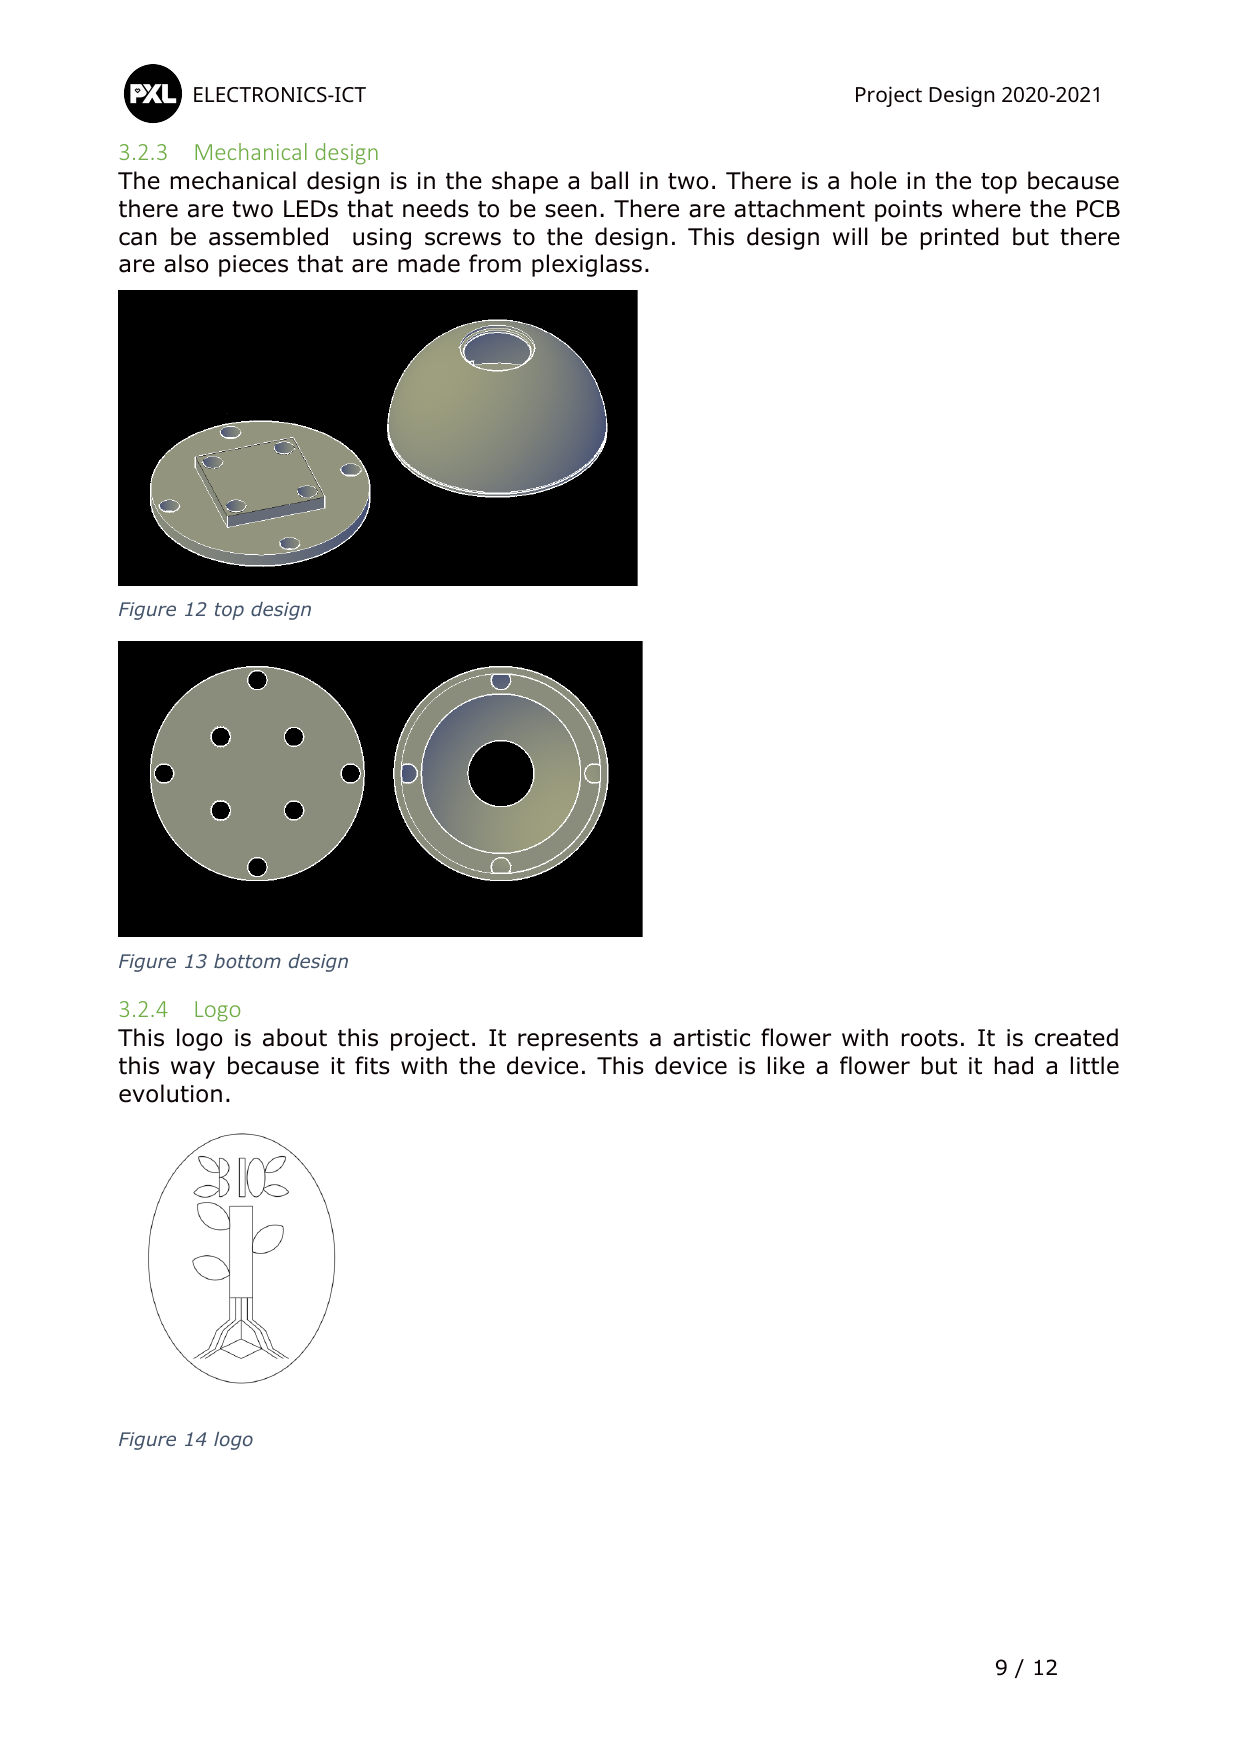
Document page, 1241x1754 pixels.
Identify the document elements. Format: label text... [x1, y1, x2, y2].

picture [118, 641, 643, 937]
text This logo is about this project. It represents a artistic flower with roots. It is created this way because it fits with the device. This device is like a flower but it had a little evolution. [118, 1023, 1122, 1107]
picture [118, 1119, 369, 1415]
subtitle Logo [118, 993, 1122, 1023]
text The mechanical design is in the shape a ball in two. There is a hole in the top because there are two LEDs that needs to be seen. There are attachment points where the PCB can be assembled using screws to the design. This design will be printed but there are also pieces that are made from plexiglass. [118, 166, 1122, 277]
text Figure 14 logo [118, 1427, 1122, 1450]
text Figure 12 top design [118, 598, 1122, 621]
subtitle Mechanical design [118, 136, 1122, 166]
picture [118, 290, 638, 586]
text Figure 13 bottom design [118, 949, 1122, 972]
picture [118, 59, 188, 129]
